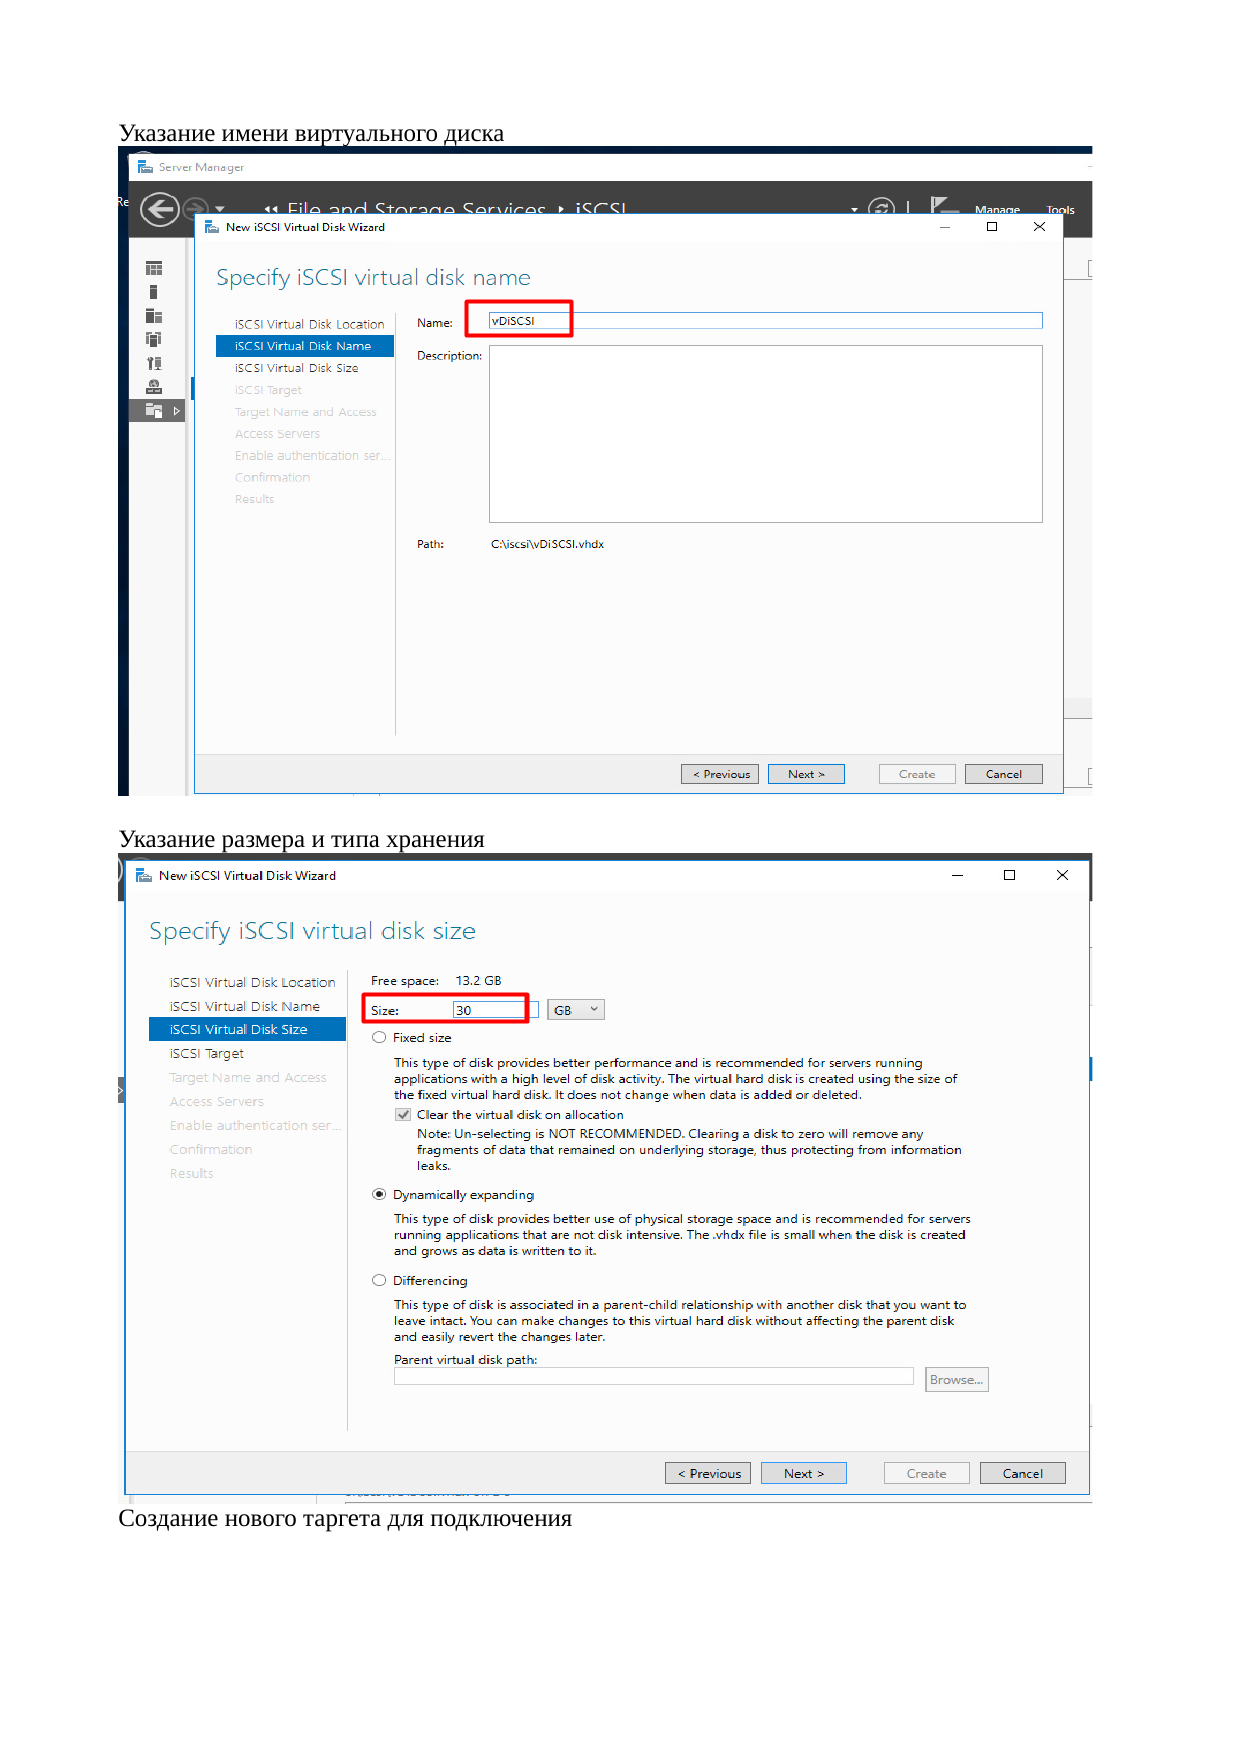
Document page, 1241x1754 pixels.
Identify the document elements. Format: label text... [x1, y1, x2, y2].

text Указание размера и типа хранения [118, 824, 1122, 853]
picture [118, 853, 1093, 1504]
text Создание нового таргета для подключения [118, 1503, 1122, 1532]
text Указание имени виртуального диска [118, 118, 1122, 147]
picture [118, 146, 1093, 796]
